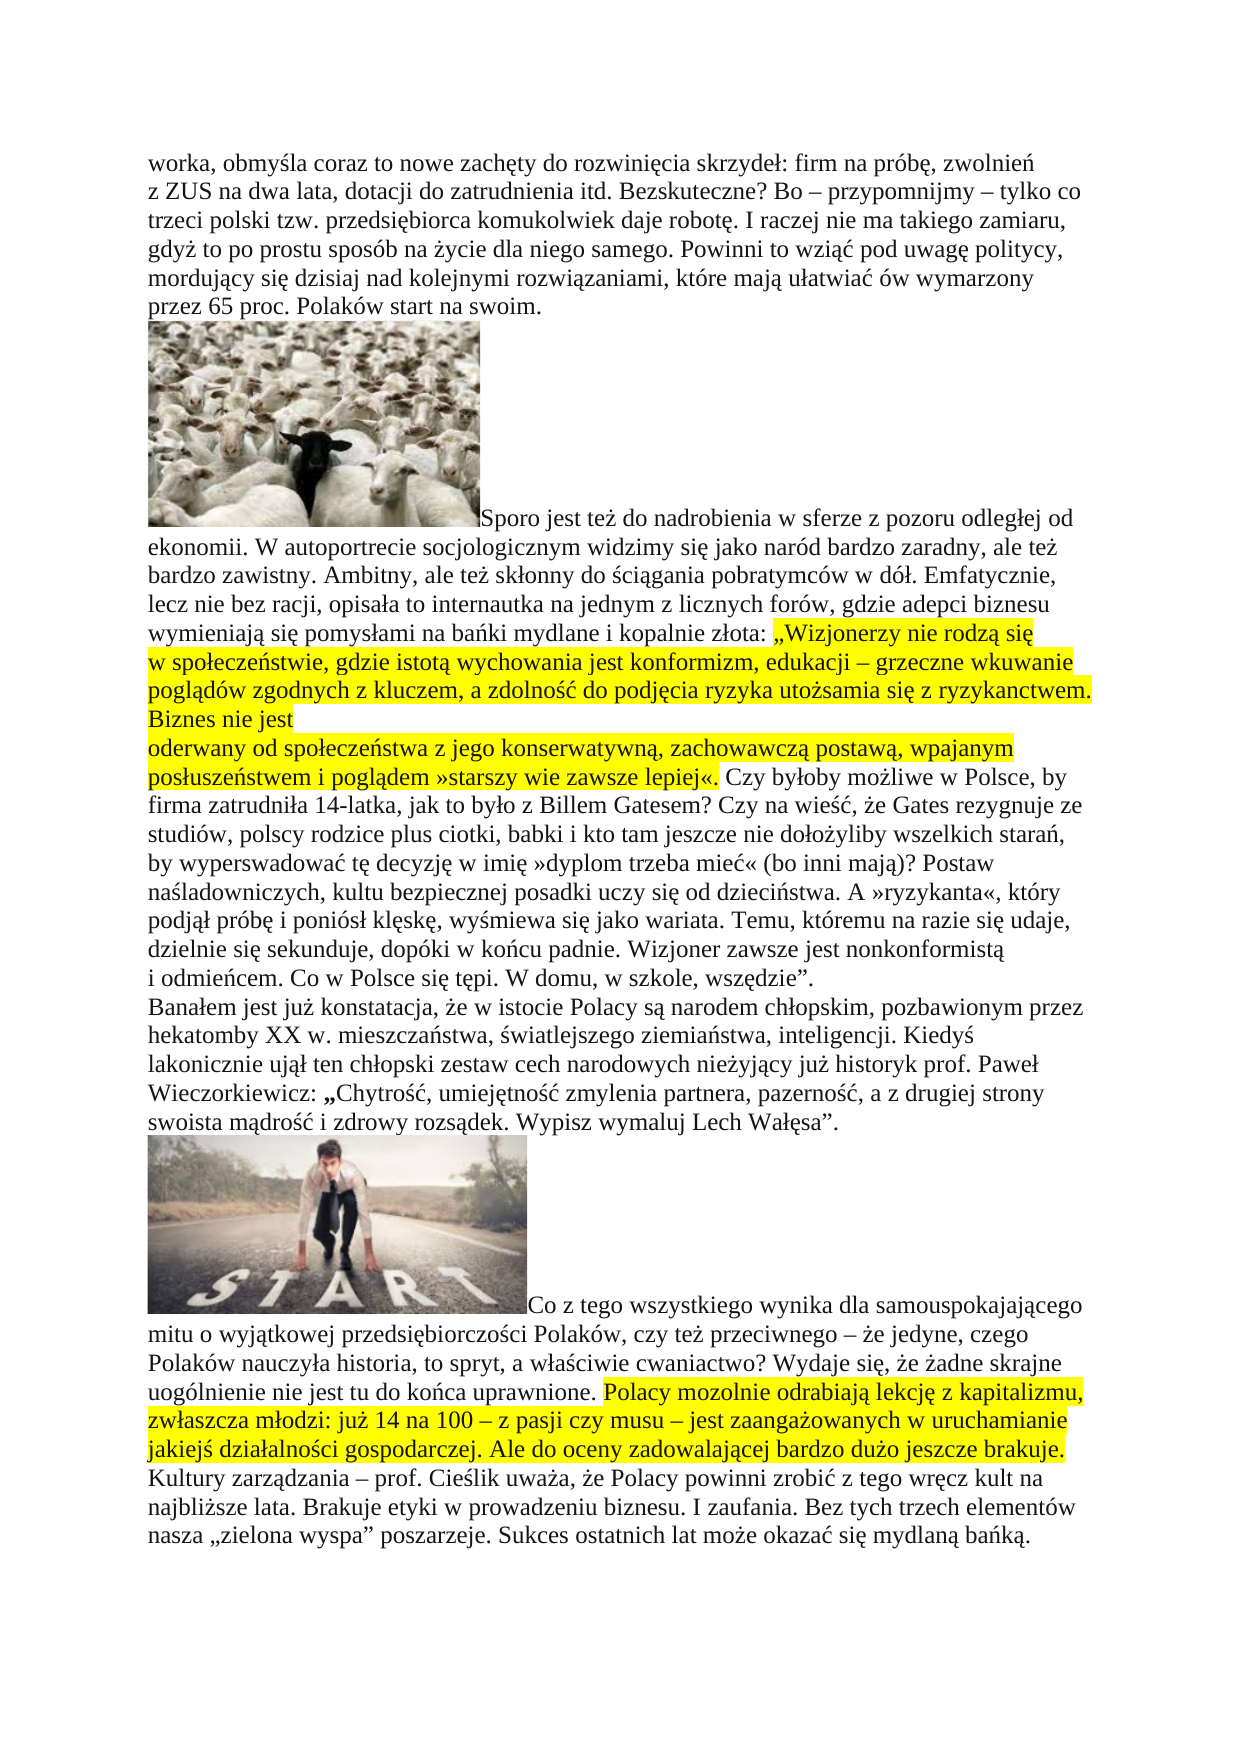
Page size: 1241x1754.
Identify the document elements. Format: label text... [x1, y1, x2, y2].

text Co z tego wszystkiego wynika dla samouspokajającego mitu o wyjątkowej przedsiębiorczości Polaków, czy też przeciwnego – że jedyne, czego Polaków nauczyła historia, to spryt, a właściwie cwaniactwo? Wydaje się, że żadne skrajne uogólnienie nie jest tu do końca uprawnione. Polacy mozolnie odrabiają lekcję z kapitalizmu, zwłaszcza młodzi: już 14 na 100 – z pasji czy musu – jest zaangażowanych w uruchamianie jakiejś działalności gospodarczej. Ale do oceny zadowalającej bardzo dużo jeszcze brakuje. Kultury zarządzania – prof. Cieślik uważa, że Polacy powinni zrobić z tego wręcz kult na najbliższe lata. Brakuje etyki w prowadzeniu biznesu. I zaufania. Bez tych trzech elementów nasza „zielona wyspa” poszarzeje. Sukces ostatnich lat może okazać się mydlaną bańką. [148, 1135, 1093, 1549]
picture [147, 320, 481, 527]
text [148, 148, 1093, 320]
picture [147, 1135, 528, 1314]
text Sporo jest też do nadrobienia w sferze z pozoru odległej od ekonomii. W autoportrecie socjologicznym widzimy się jako naród bardzo zaradny, ale też bardzo zawistny. Ambitny, ale też skłonny do ściągania pobratymców w dół. Emfatycznie, lecz nie bez racji, opisała to internautka na jednym z licznych forów, gdzie adepci biznesu wymieniają się pomysłami na bańki mydlane i kopalnie złota: „Wizjonerzy nie rodzą się w społeczeństwie, gdzie istotą wychowania jest konformizm, edukacji – grzeczne wkuwanie poglądów zgodnych z kluczem, a zdolność do podjęcia ryzyka utożsamia się z ryzykanctwem. Biznes nie jest oderwany od społeczeństwa z jego konserwatywną, zachowawczą postawą, wpajanym posłuszeństwem i poglądem »starszy wie zawsze lepiej«. Czy byłoby możliwe w Polsce, by firma zatrudniła 14-latka, jak to było z Billem Gatesem? Czy na wieść, że Gates rezygnuje ze studiów, polscy rodzice plus ciotki, babki i kto tam jeszcze nie dołożyliby wszelkich starań, by wyperswadować tę decyzję w imię »dyplom trzeba mieć« (bo inni mają)? Postaw naśladowniczych, kultu bezpiecznej posadki uczy się od dzieciństwa. A »ryzykanta«, który podjął próbę i poniósł klęskę, wyśmiewa się jako wariata. Temu, któremu na razie się udaje, dzielnie się sekunduje, dopóki w końcu padnie. Wizjoner zawsze jest nonkonformistą i odmieńcem. Co w Polsce się tępi. W domu, w szkole, wszędzie”. [148, 320, 1093, 992]
text Banałem jest już konstatacja, że w istocie Polacy są narodem chłopskim, pozbawionym przez hekatomby XX w. mieszczaństwa, światlejszego ziemiaństwa, inteligencji. Kiedyś lakonicznie ujął ten chłopski zestaw cech narodowych nieżyjący już historyk prof. Paweł Wieczorkiewicz: „Chytrość, umiejętność zmylenia partnera, pazerność, a z drugiej strony swoista mądrość i zdrowy rozsądek. Wypisz wymaluj Lech Wałęsa”. [148, 992, 1093, 1135]
